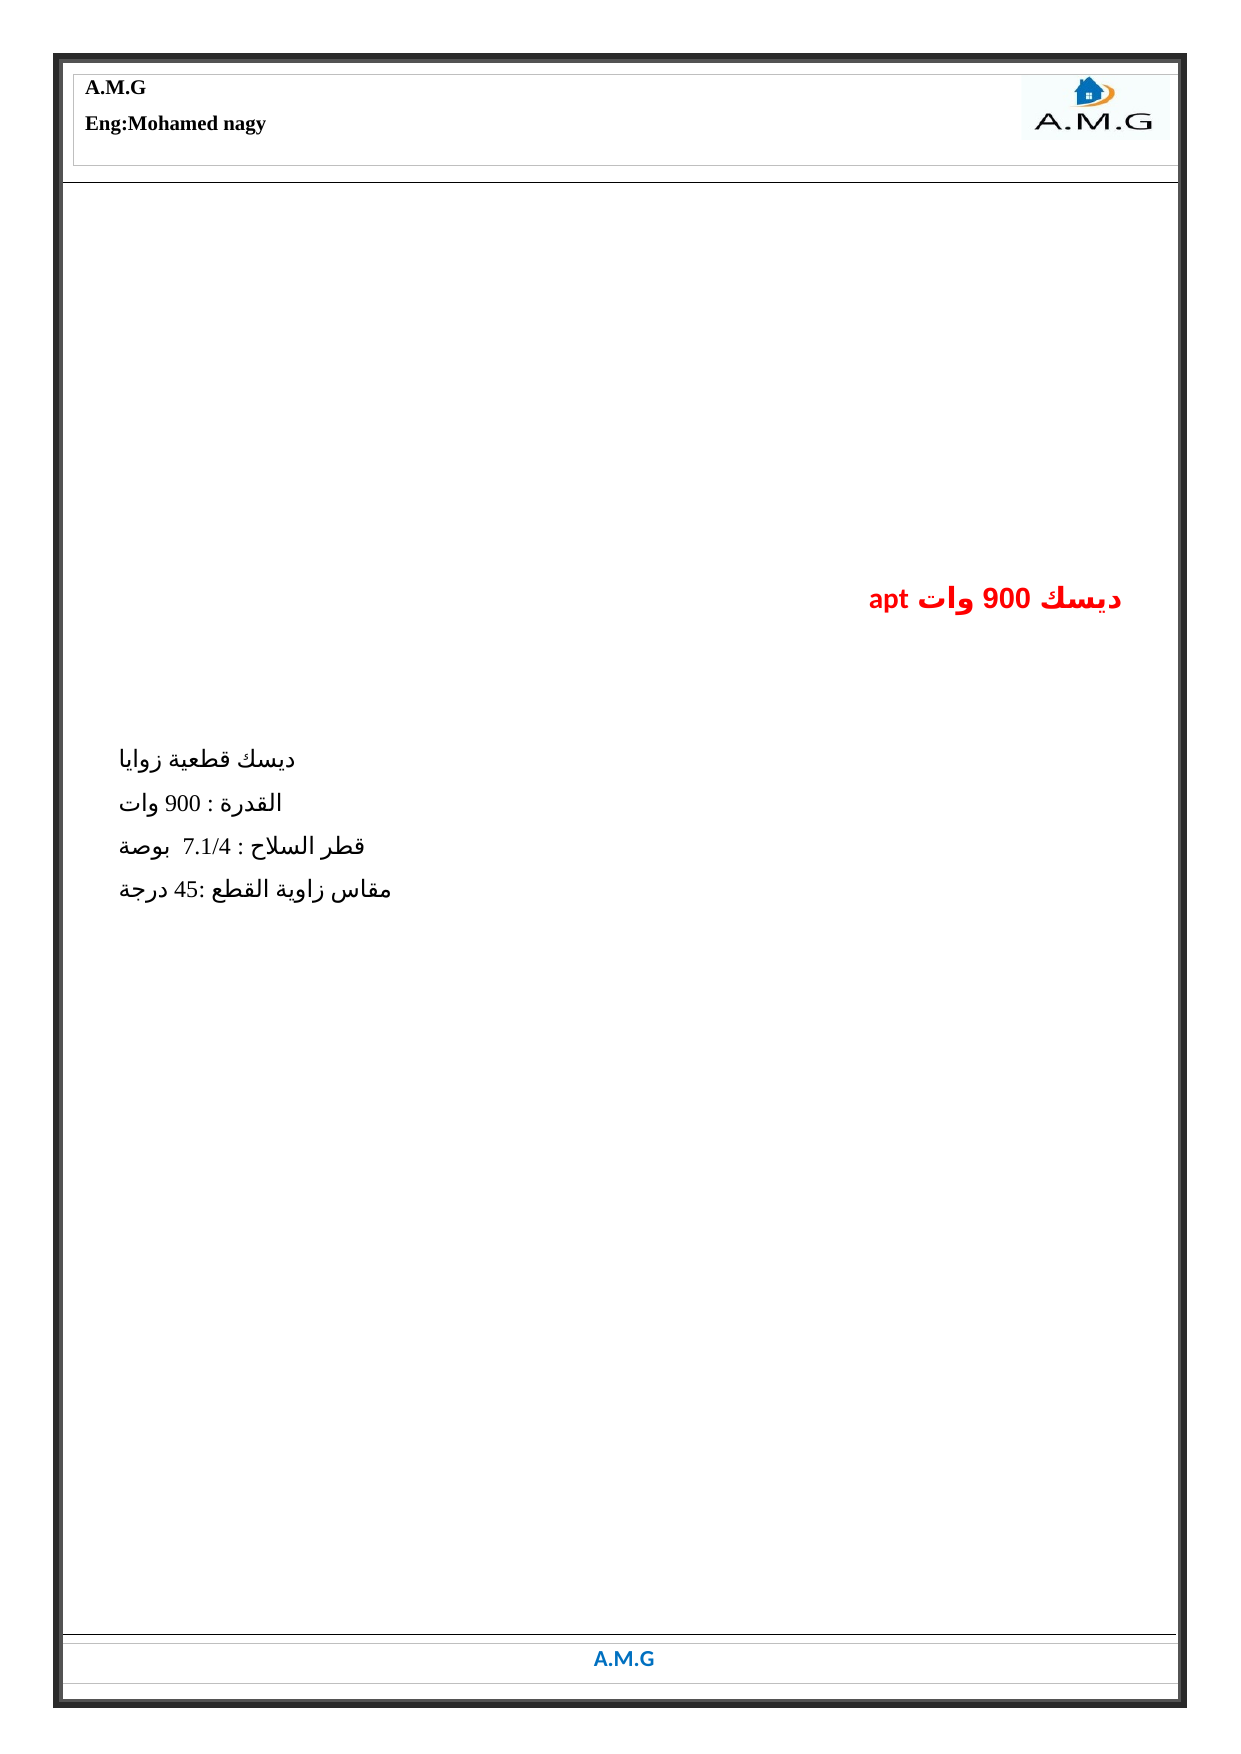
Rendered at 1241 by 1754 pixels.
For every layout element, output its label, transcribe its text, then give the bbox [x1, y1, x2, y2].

picture [1021, 75, 1170, 140]
text القدرة : 900 وات [118, 789, 1122, 816]
text ديسك 900 وات apt [118, 580, 1122, 616]
text ديسك قطعية زوايا [118, 746, 1122, 773]
text مقاس زاوية القطع :45 درجة [118, 875, 1122, 903]
text قطر السلاح : 7.1/4 بوصة [118, 832, 1122, 859]
